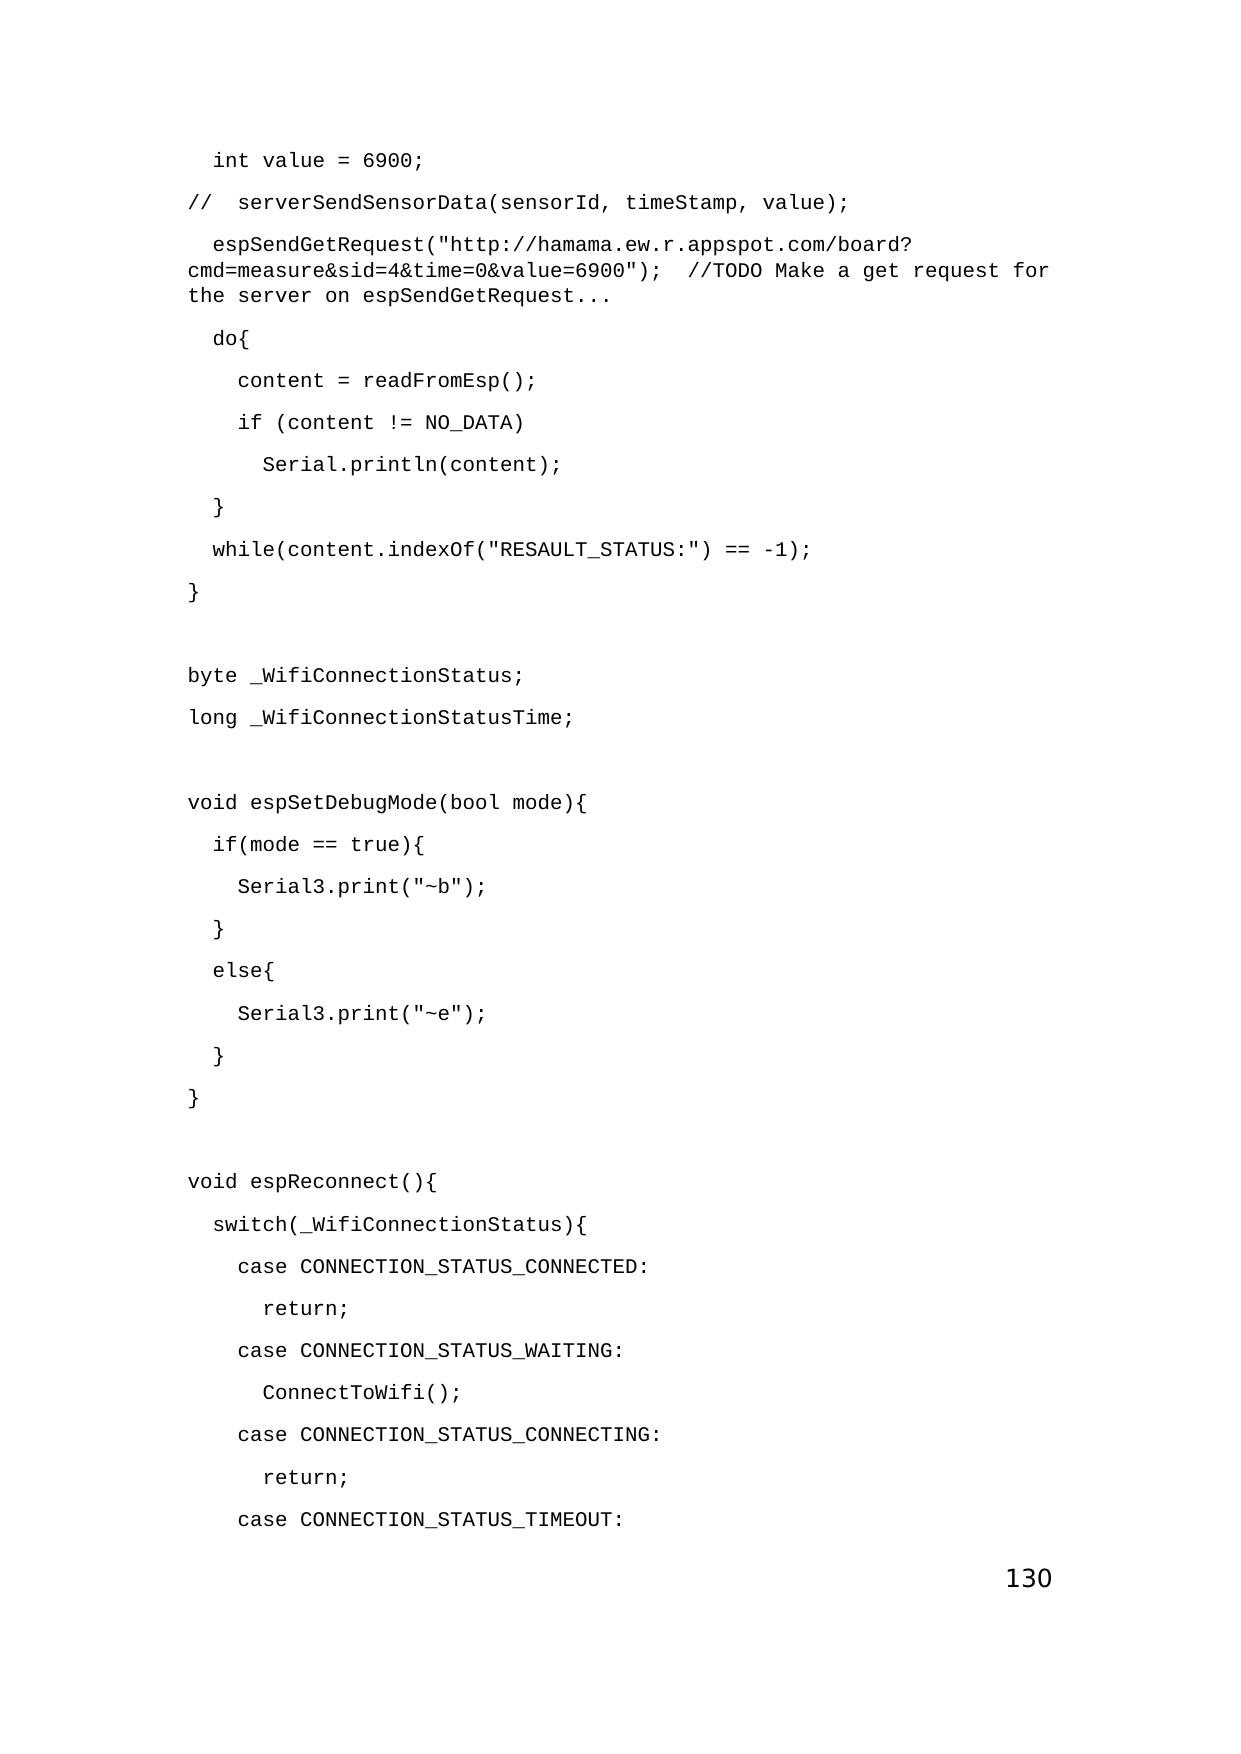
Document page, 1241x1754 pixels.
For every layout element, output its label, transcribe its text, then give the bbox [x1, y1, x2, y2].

text void espReconnect(){ [187, 1171, 1053, 1195]
text } [187, 496, 1053, 520]
text case CONNECTION_STATUS_CONNECTED: [187, 1256, 1053, 1279]
text Serial3.print("~e"); [187, 1003, 1053, 1026]
text // serverSendSensorData(sensorId, timeStamp, value); [187, 192, 1053, 216]
text content = readFromEsp(); [187, 370, 1053, 393]
text switch(_WifiConnectionStatus){ [187, 1213, 1053, 1237]
text } [187, 1087, 1053, 1111]
text long _WifiConnectionStatusTime; [187, 707, 1053, 731]
text } [187, 918, 1053, 942]
text Serial.println(content); [187, 454, 1053, 478]
text case CONNECTION_STATUS_WAITING: [187, 1340, 1053, 1364]
text void espSetDebugMode(bool mode){ [187, 792, 1053, 815]
text byte _WifiConnectionStatus; [187, 665, 1053, 689]
text while(content.indexOf("RESAULT_STATUS:") == -1); [187, 538, 1053, 562]
text if (content != NO_DATA) [187, 412, 1053, 436]
text Serial3.print("~b"); [187, 876, 1053, 900]
text } [187, 581, 1053, 604]
text return; [187, 1298, 1053, 1322]
text return; [187, 1467, 1053, 1490]
text espSendGetRequest("http://hamama.ew.r.appspot.com/board?cmd=measure&sid=4&time=0&value=6900"); //TODO Make a get request for the server on espSendGetRequest... [187, 234, 1053, 309]
text } [187, 1045, 1053, 1068]
text case CONNECTION_STATUS_CONNECTING: [187, 1424, 1053, 1448]
text if(mode == true){ [187, 834, 1053, 857]
text case CONNECTION_STATUS_TIMEOUT: [187, 1509, 1053, 1532]
text int value = 6900; [187, 150, 1053, 174]
text ConnectToWifi(); [187, 1382, 1053, 1406]
text do{ [187, 328, 1053, 351]
text else{ [187, 960, 1053, 984]
